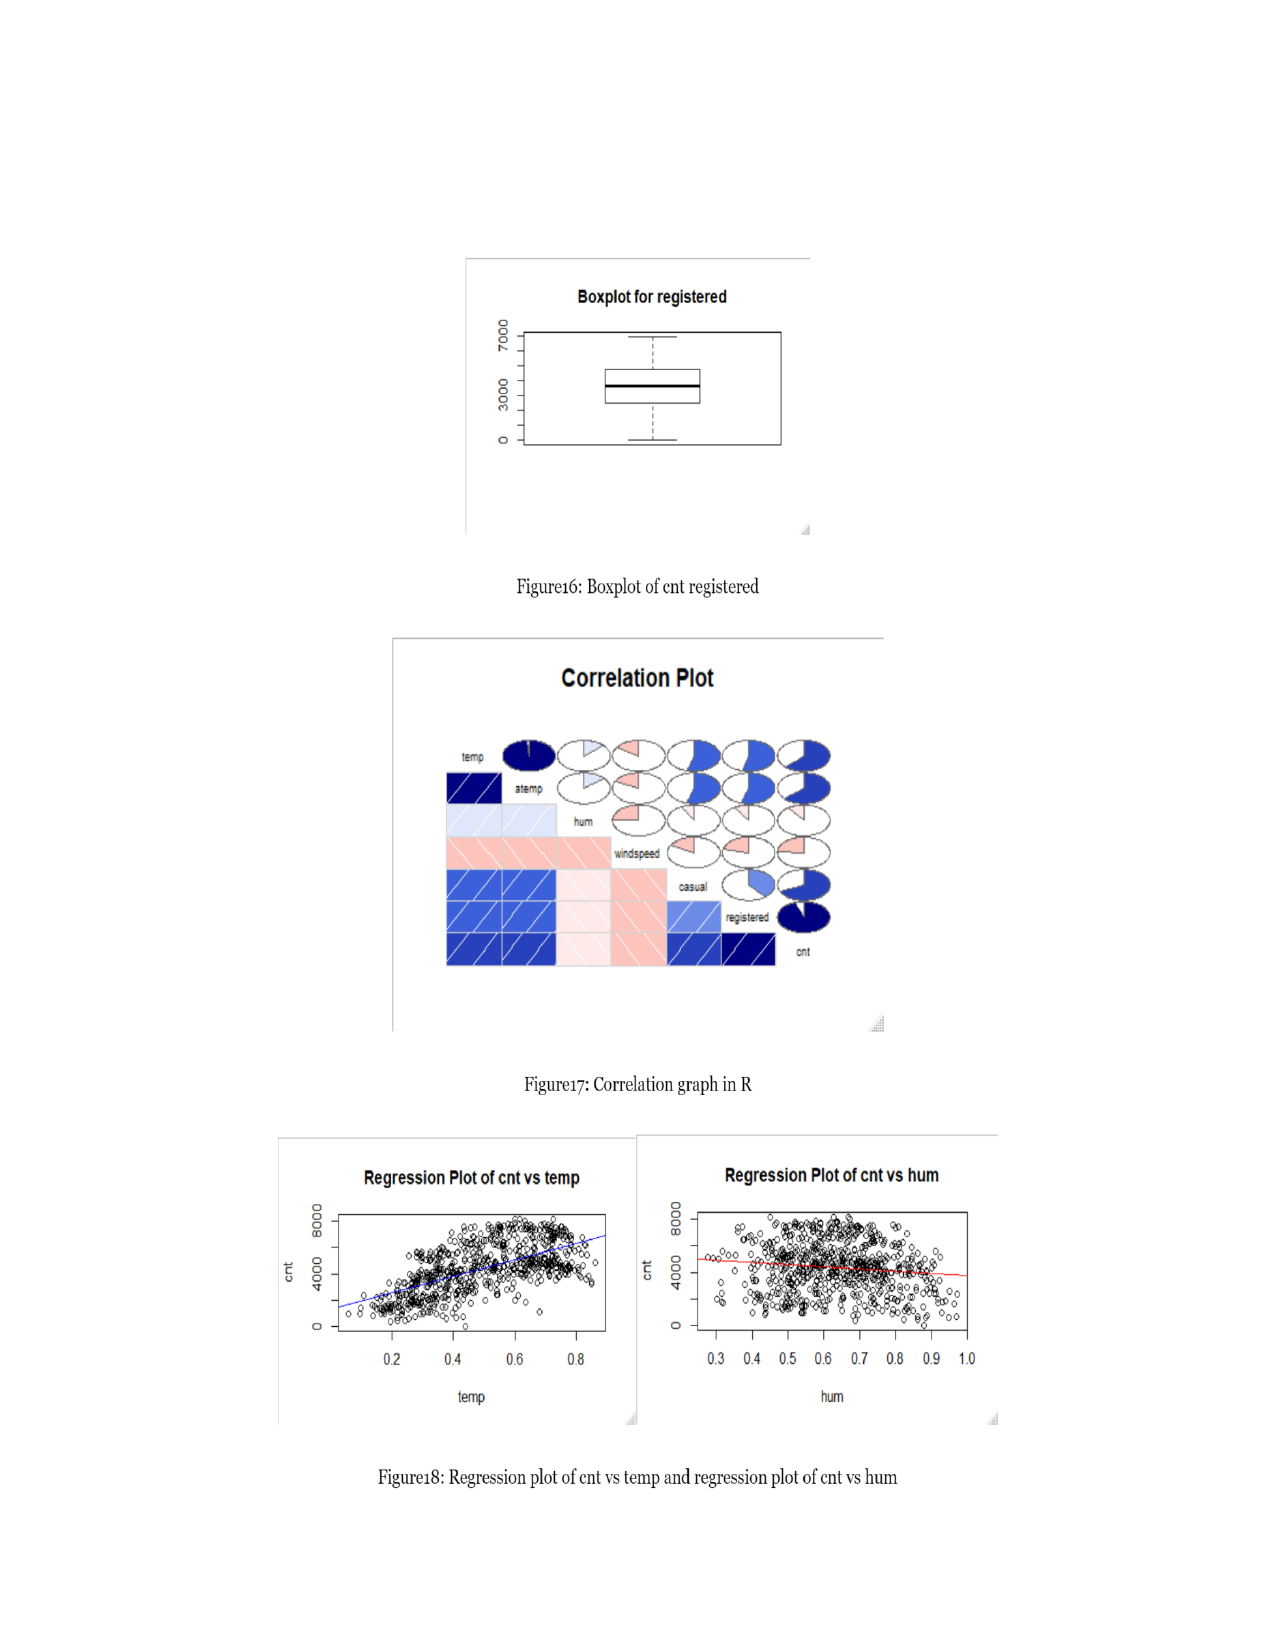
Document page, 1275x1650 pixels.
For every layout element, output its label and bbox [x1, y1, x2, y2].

picture [150, 150, 1125, 1501]
